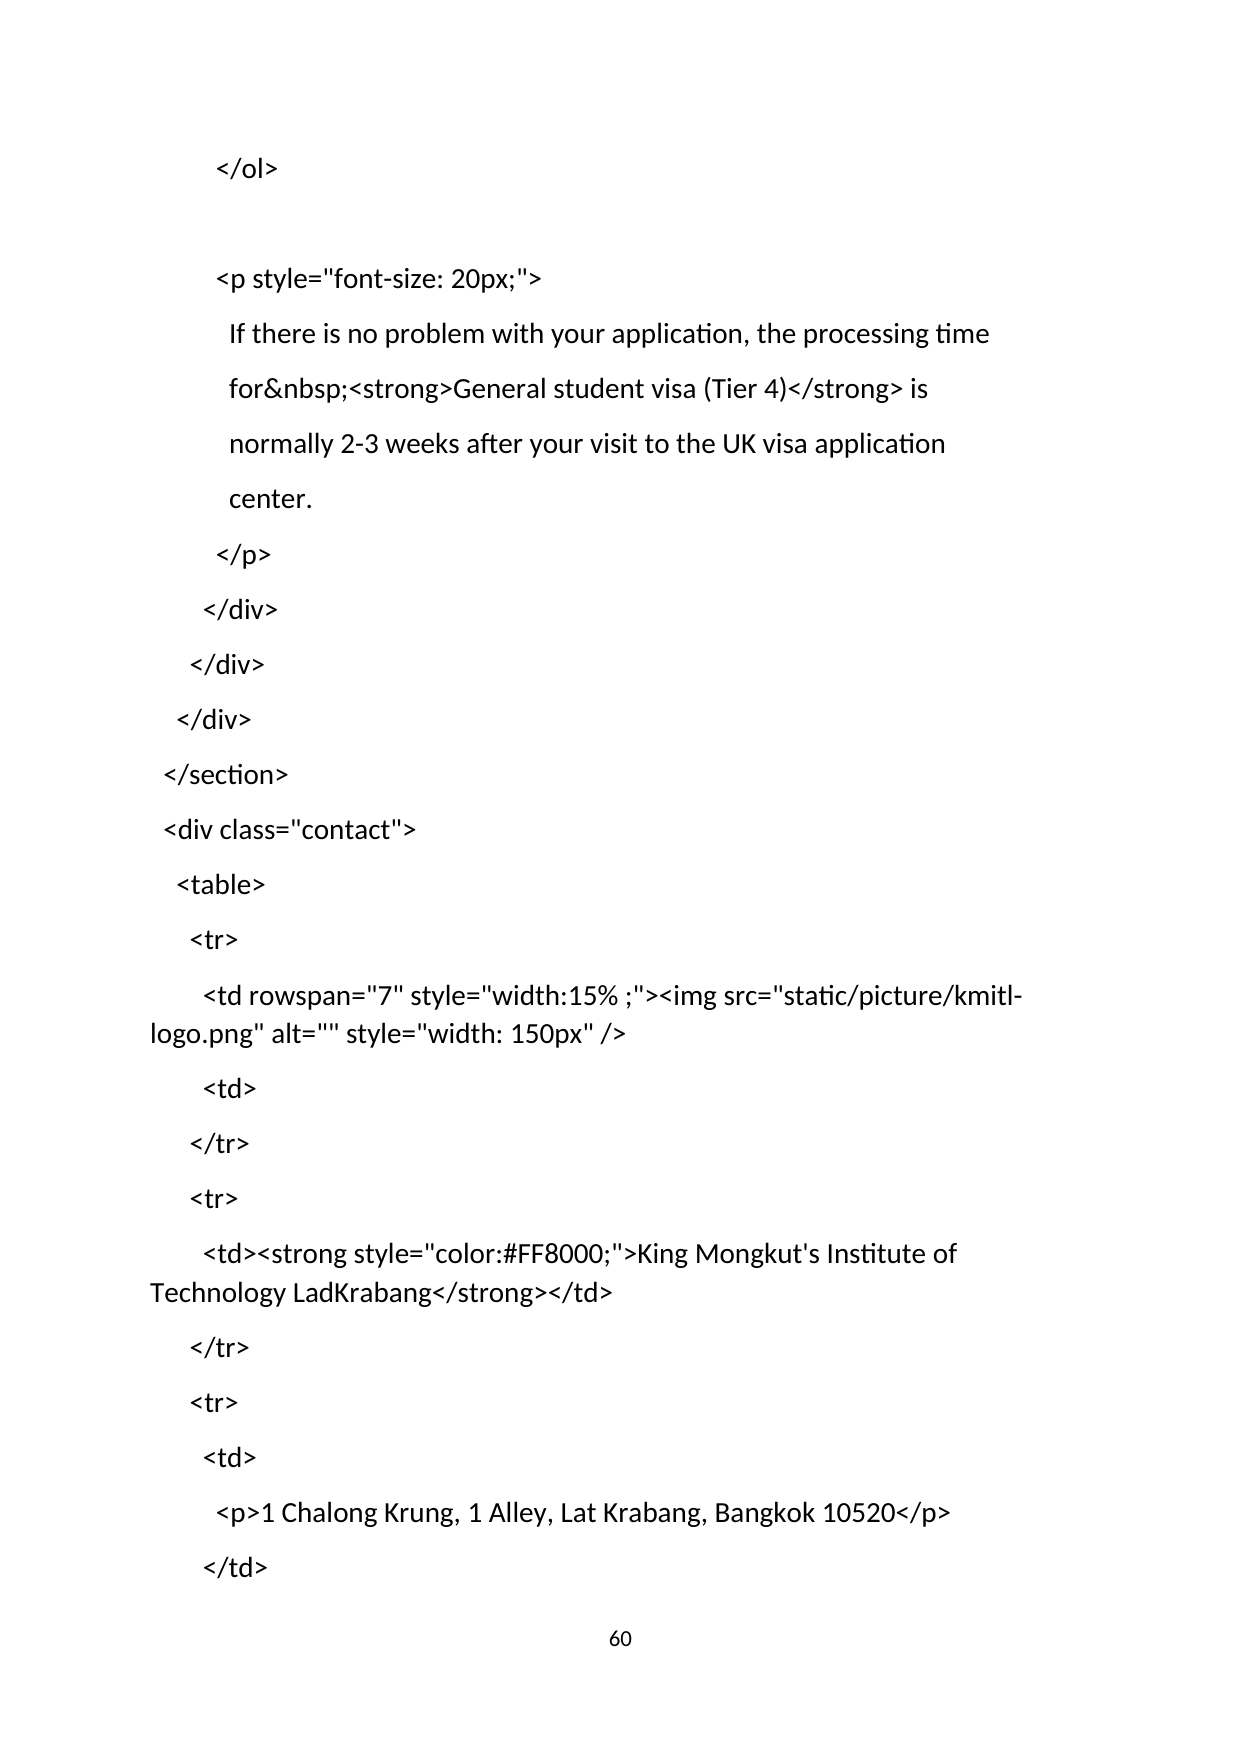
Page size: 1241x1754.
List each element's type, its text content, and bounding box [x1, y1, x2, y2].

text </tr> [150, 1125, 1090, 1161]
text <p>1 Chalong Krung, 1 Alley, Lat Krabang, Bangkok 10520</p> [150, 1494, 1090, 1530]
text </tr> [150, 1329, 1090, 1364]
text <p style="font-size: 20px;"> [150, 260, 1090, 296]
text </ol> [150, 150, 1090, 186]
text <td rowspan="7" style="width:15% ;"><img src="static/picture/kmitl-logo.png" alt="" style="width: 150px" /> [150, 977, 1090, 1051]
text </div> [150, 701, 1090, 737]
text for&nbsp;<strong>General student visa (Tier 4)</strong> is [150, 370, 1090, 406]
text </div> [150, 646, 1090, 682]
text <tr> [150, 1180, 1090, 1216]
text <div class="contact"> [150, 811, 1090, 847]
text </td> [150, 1549, 1090, 1585]
text <tr> [150, 1384, 1090, 1420]
text center. [150, 481, 1090, 516]
text <td> [150, 1070, 1090, 1106]
text <table> [150, 866, 1090, 902]
text </div> [150, 591, 1090, 626]
text normally 2-3 weeks after your visit to the UK visa application [150, 426, 1090, 461]
text <td><strong style="color:#FF8000;">King Mongkut's Institute of Technology LadKrabang</strong></td> [150, 1235, 1090, 1309]
text <tr> [150, 921, 1090, 957]
text </p> [150, 536, 1090, 571]
text </section> [150, 756, 1090, 792]
text If there is no problem with your application, the processing time [150, 315, 1090, 351]
text <td> [150, 1439, 1090, 1475]
